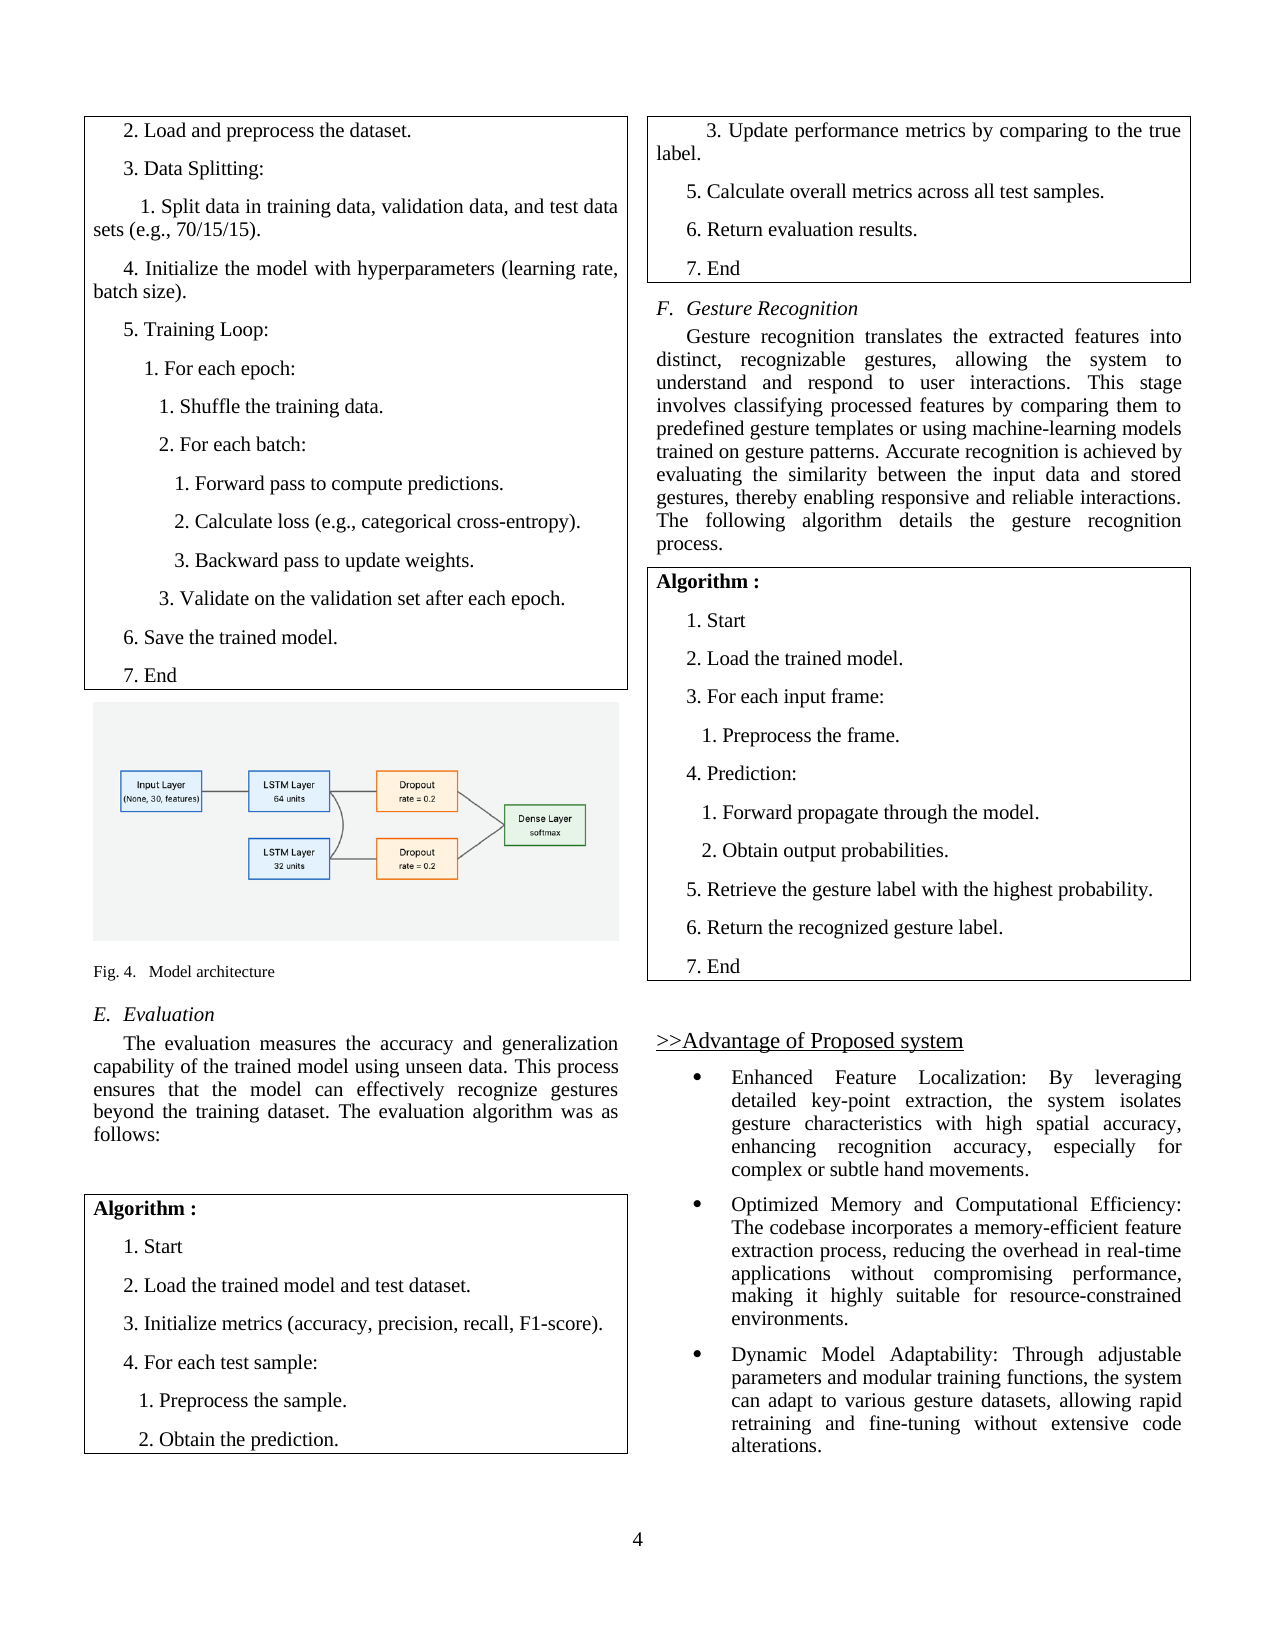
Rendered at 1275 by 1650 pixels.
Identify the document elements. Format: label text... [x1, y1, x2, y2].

text The evaluation measures the accuracy and generalization capability of the trained model using unseen data. This process ensures that the model can effectively recognize gestures beyond the training dataset. The evaluation algorithm was as follows: [93, 1032, 619, 1146]
text 3. Backward pass to update weights. [85, 546, 627, 575]
text 1. Start [85, 1233, 627, 1262]
text 1. Forward propagate through the model. [648, 798, 1190, 827]
text 3. Update performance metrics by comparing to the true label. [648, 117, 1190, 168]
text 1. For each epoch: [85, 354, 627, 383]
text 2. Calculate loss (e.g., categorical cross-entropy). [85, 507, 627, 536]
list Enhanced Feature Localization: By leveraging detailed key-point extraction, the system isolates gesture characteristics with high spatial accuracy, enhancing recognition accuracy, especially for complex or subtle hand movements. [694, 1066, 1182, 1181]
text 5. Training Loop: [85, 315, 627, 344]
text 1. Start [648, 606, 1190, 635]
text 7. End [648, 952, 1190, 980]
text 4. Initialize the model with hyperparameters (learning rate, batch size). [85, 254, 627, 306]
list Dynamic Model Adaptability: Through adjustable parameters and modular training functions, the system can adapt to various gesture datasets, allowing rapid retraining and fine-tuning without extensive code alterations. [694, 1343, 1182, 1457]
text 1. Split data in training data, validation data, and test data sets (e.g., 70/15/15). [85, 192, 627, 244]
text 1. Preprocess the frame. [648, 721, 1190, 750]
text 3. Data Splitting: [85, 154, 627, 183]
text >>Advantage of Proposed system [656, 1028, 1182, 1053]
text 3. Validate on the validation set after each epoch. [85, 584, 627, 613]
text 1. Forward pass to compute predictions. [85, 469, 627, 498]
text 2. Obtain output probabilities. [648, 836, 1190, 865]
text 7. End [85, 661, 627, 689]
text 4. For each test sample: [85, 1348, 627, 1377]
text Algorithm : [85, 1195, 627, 1223]
text 2. Load and preprocess the dataset. [85, 117, 627, 145]
text 5. Retrieve the gesture label with the highest probability. [648, 875, 1190, 904]
text 2. Load the trained model. [648, 644, 1190, 673]
text 7. End [648, 254, 1190, 282]
text 3. For each input frame: [648, 683, 1190, 712]
text Gesture recognition translates the extracted features into distinct, recognizable gestures, allowing the system to understand and respond to user interactions. This stage involves classifying processed features by comparing them to predefined gesture templates or using machine-learning models trained on gesture patterns. Accurate recognition is achieved by evaluating the similarity between the input data and stored gestures, thereby enabling responsive and reliable interactions. The following algorithm details the gesture recognition process. [656, 326, 1182, 555]
text 5. Calculate overall metrics across all test samples. [648, 177, 1190, 206]
text 6. Return evaluation results. [648, 215, 1190, 244]
picture [93, 702, 620, 941]
text 3. Initialize metrics (accuracy, precision, recall, F1-score). [85, 1309, 627, 1338]
text 4. Prediction: [648, 759, 1190, 788]
text 2. For each batch: [85, 431, 627, 459]
subtitle Gesture Recognition [656, 295, 1182, 319]
text 6. Return the recognized gesture label. [648, 913, 1190, 942]
list Optimized Memory and Computational Efficiency: The codebase incorporates a memory-efficient feature extraction process, reducing the overhead in real-time applications without compromising performance, making it highly suitable for resource-constrained environments. [694, 1193, 1182, 1330]
text Algorithm : [648, 568, 1190, 596]
text 1. Shuffle the training data. [85, 392, 627, 421]
text 1. Preprocess the sample. [85, 1386, 627, 1415]
text 2. Obtain the prediction. [85, 1425, 627, 1453]
text Model architecture [93, 962, 619, 981]
text 6. Save the trained model. [85, 623, 627, 652]
subtitle Evaluation [93, 1002, 619, 1026]
text 2. Load the trained model and test dataset. [85, 1271, 627, 1300]
